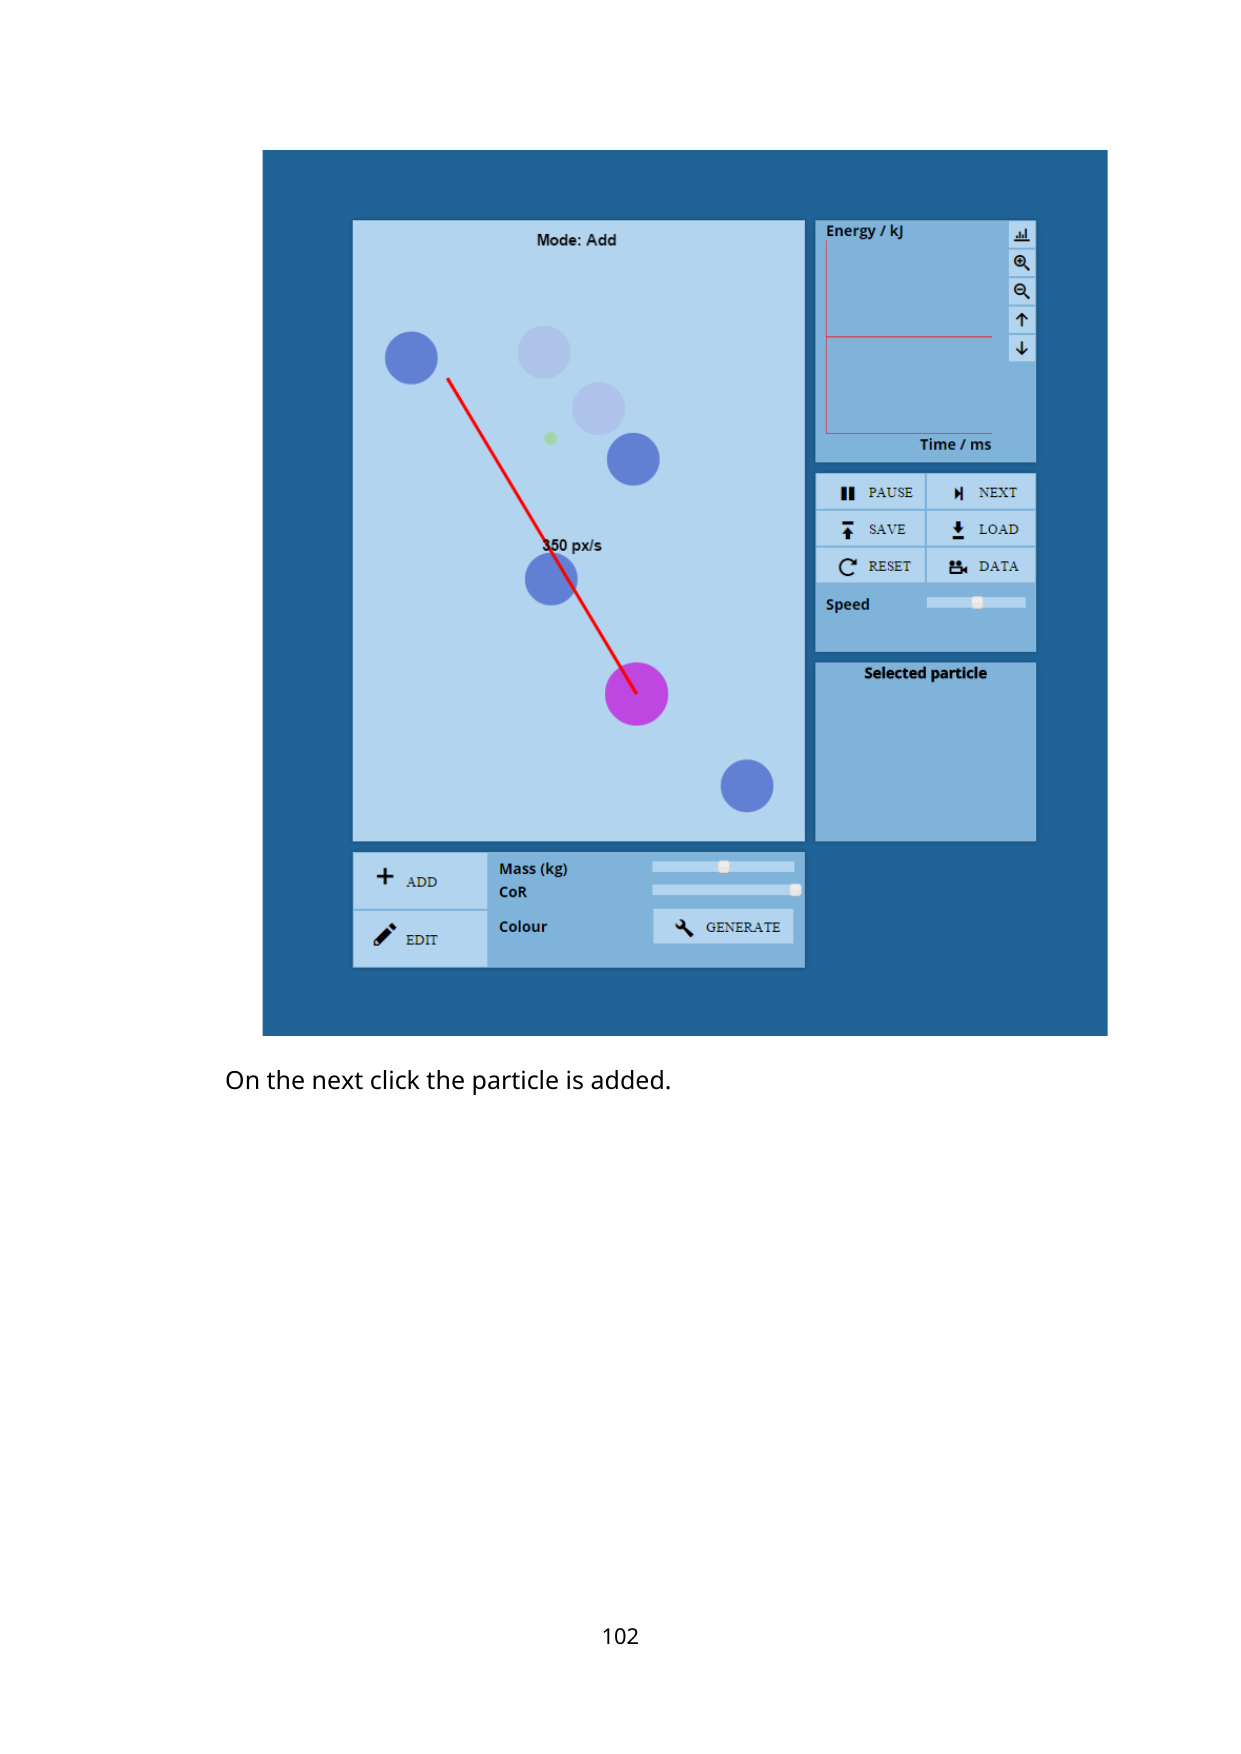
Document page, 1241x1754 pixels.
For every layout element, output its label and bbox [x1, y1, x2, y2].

picture [262, 150, 1108, 1036]
